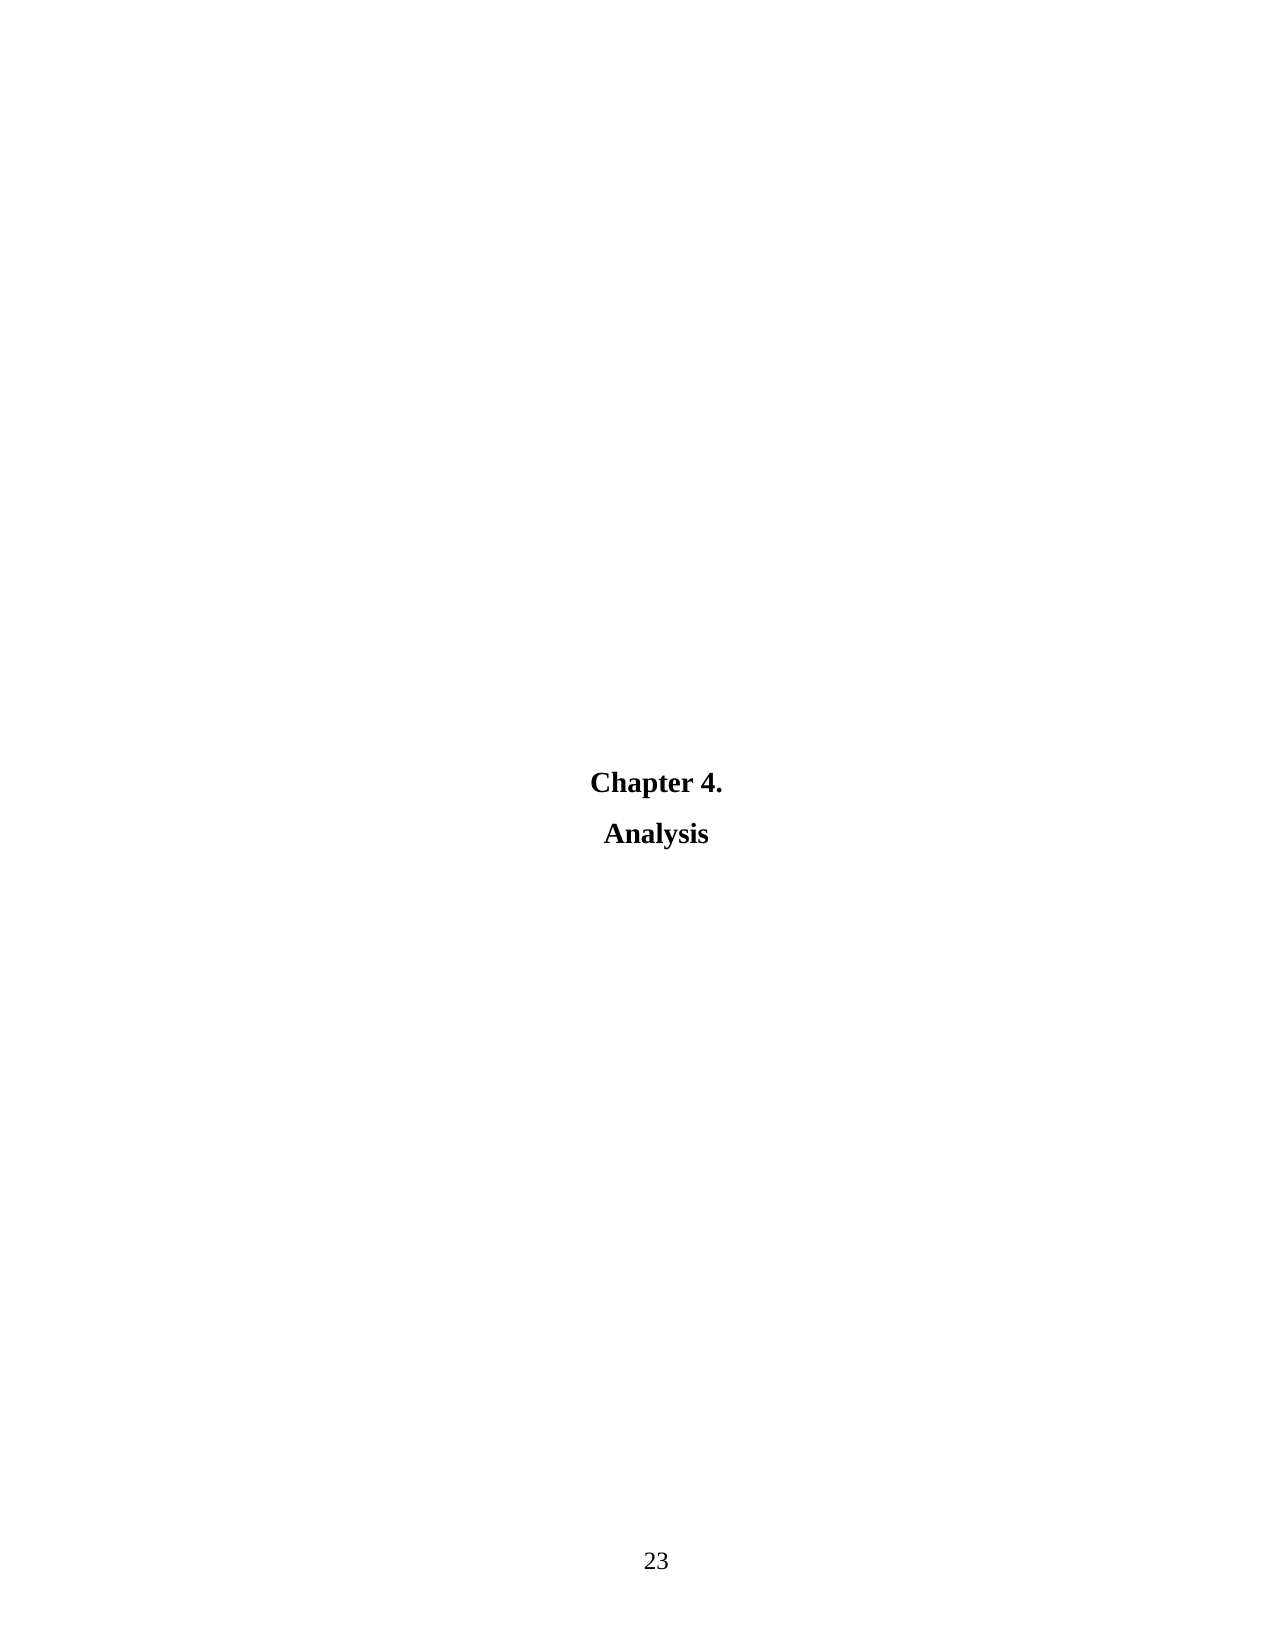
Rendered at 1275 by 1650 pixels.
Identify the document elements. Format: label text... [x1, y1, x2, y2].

subtitle Chapter 4. [187, 765, 1125, 799]
subtitle Analysis [187, 816, 1125, 850]
